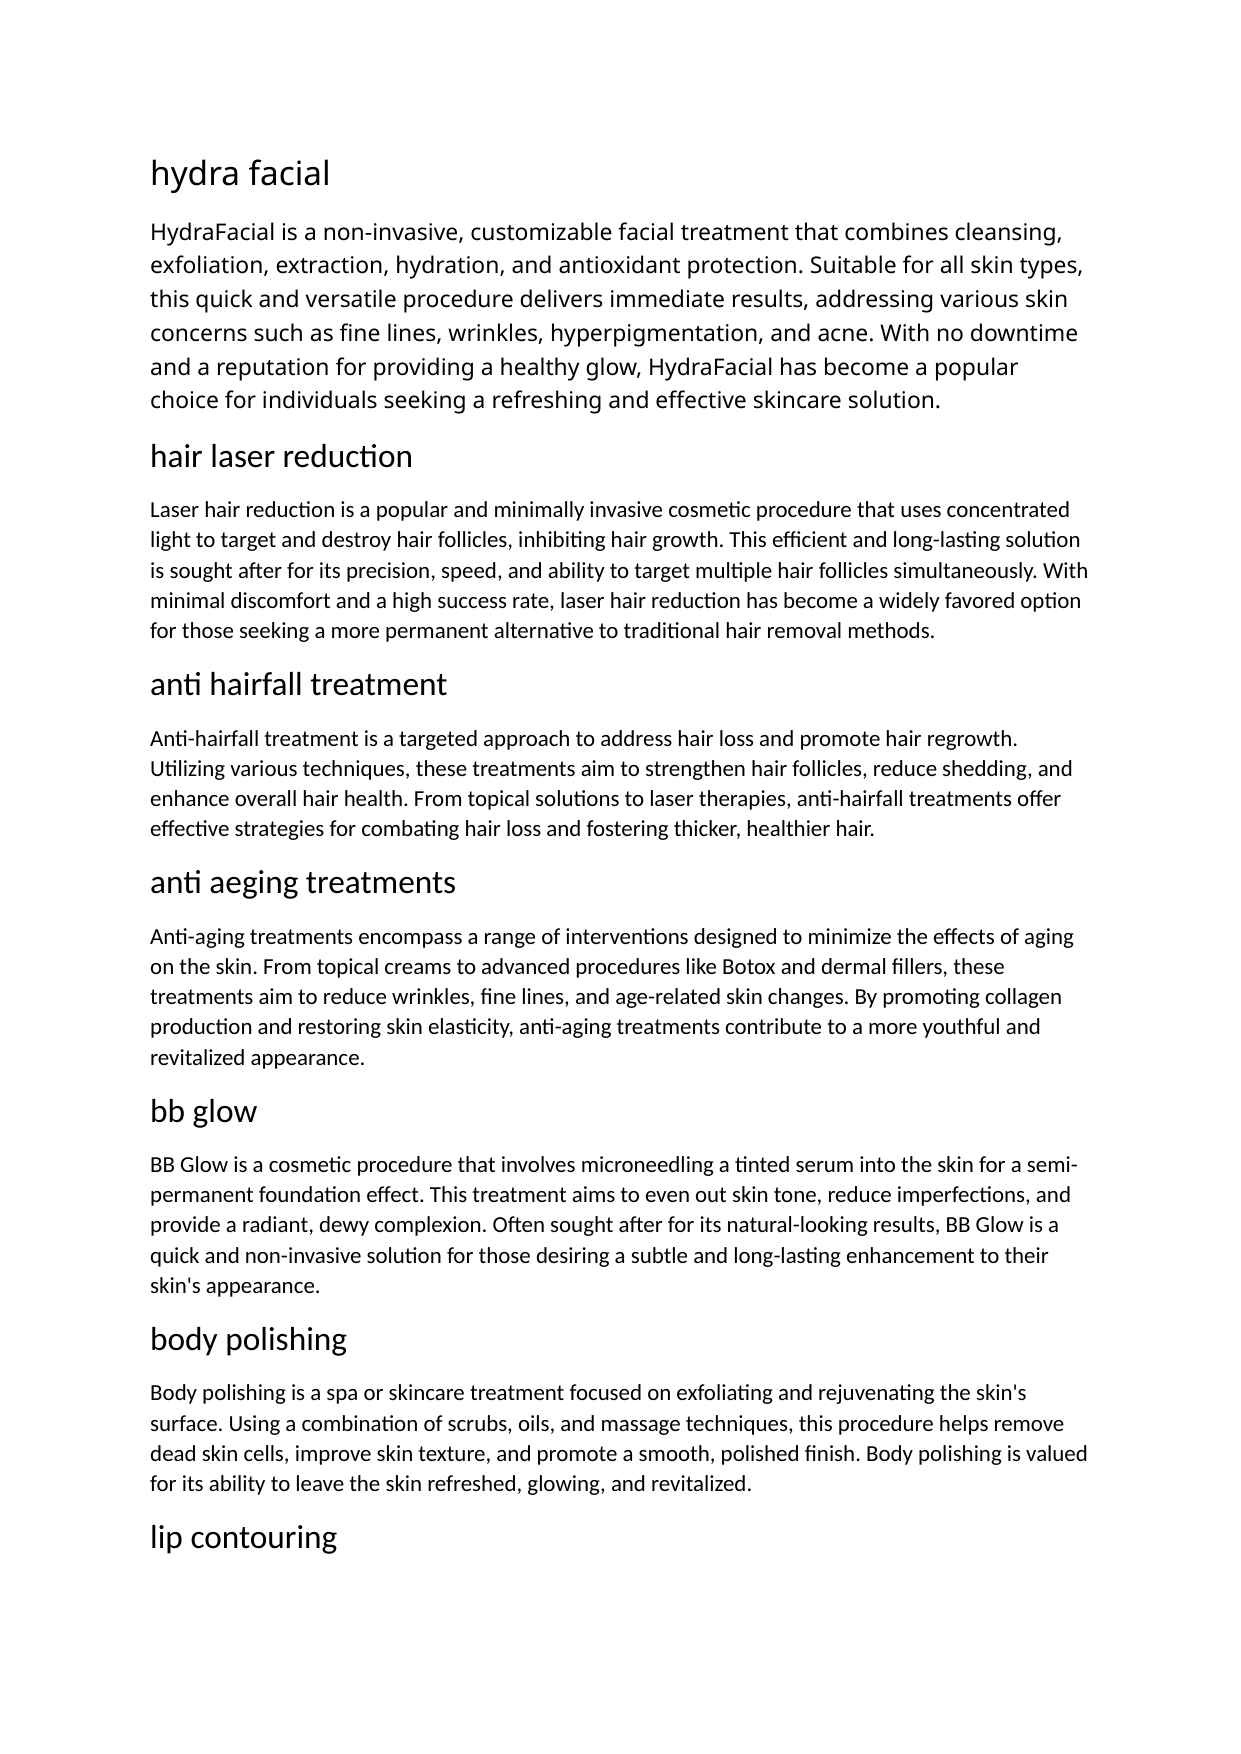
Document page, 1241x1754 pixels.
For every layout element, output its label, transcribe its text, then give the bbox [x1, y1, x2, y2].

text lip contouring [150, 1516, 1090, 1557]
text hydra facial [150, 150, 1090, 195]
text HydraFacial is a non-invasive, customizable facial treatment that combines cleansing, exfoliation, extraction, hydration, and antioxidant protection. Suitable for all skin types, this quick and versatile procedure delivers immediate results, addressing various skin concerns such as fine lines, wrinkles, hyperpigmentation, and acne. With no downtime and a reputation for providing a healthy glow, HydraFacial has become a popular choice for individuals seeking a refreshing and effective skincare solution. [150, 216, 1090, 416]
text Laser hair reduction is a popular and minimally invasive cosmetic procedure that uses concentrated light to target and destroy hair follicles, inhibiting hair growth. This efficient and long-lasting solution is sought after for its precision, speed, and ability to target multiple hair follicles simultaneously. With minimal discomfort and a high success rate, laser hair reduction has become a widely favored option for those seeking a more permanent alternative to traditional hair removal methods. [150, 495, 1090, 644]
text anti hairfall treatment [150, 663, 1090, 704]
text anti aeging treatments [150, 861, 1090, 902]
text Anti-hairfall treatment is a targeted approach to address hair loss and promote hair regrowth. Utilizing various techniques, these treatments aim to strengthen hair follicles, reduce shedding, and enhance overall hair health. From topical solutions to laser therapies, anti-hairfall treatments offer effective strategies for combating hair loss and fostering thicker, healthier hair. [150, 724, 1090, 842]
text bb glow [150, 1089, 1090, 1130]
text hair laser reduction [150, 435, 1090, 476]
text body polishing [150, 1318, 1090, 1359]
text Body polishing is a spa or skincare treatment focused on exfoliating and rejuvenating the skin's surface. Using a combination of scrubs, oils, and massage techniques, this procedure helps remove dead skin cells, improve skin texture, and promote a smooth, polished finish. Body polishing is valued for its ability to leave the skin refreshed, glowing, and revitalized. [150, 1378, 1090, 1497]
text BB Glow is a cosmetic procedure that involves microneedling a tinted serum into the skin for a semi-permanent foundation effect. This treatment aims to even out skin tone, reduce imperfections, and provide a radiant, dewy complexion. Often sought after for its natural-looking results, BB Glow is a quick and non-invasive solution for those desiring a subtle and long-lasting enhancement to their skin's appearance. [150, 1150, 1090, 1299]
text Anti-aging treatments encompass a range of interventions designed to minimize the effects of aging on the skin. From topical creams to advanced procedures like Botox and dermal fillers, these treatments aim to reduce wrinkles, fine lines, and age-related skin changes. By promoting collagen production and restoring skin elasticity, anti-aging treatments contribute to a more youthful and revitalized appearance. [150, 922, 1090, 1071]
